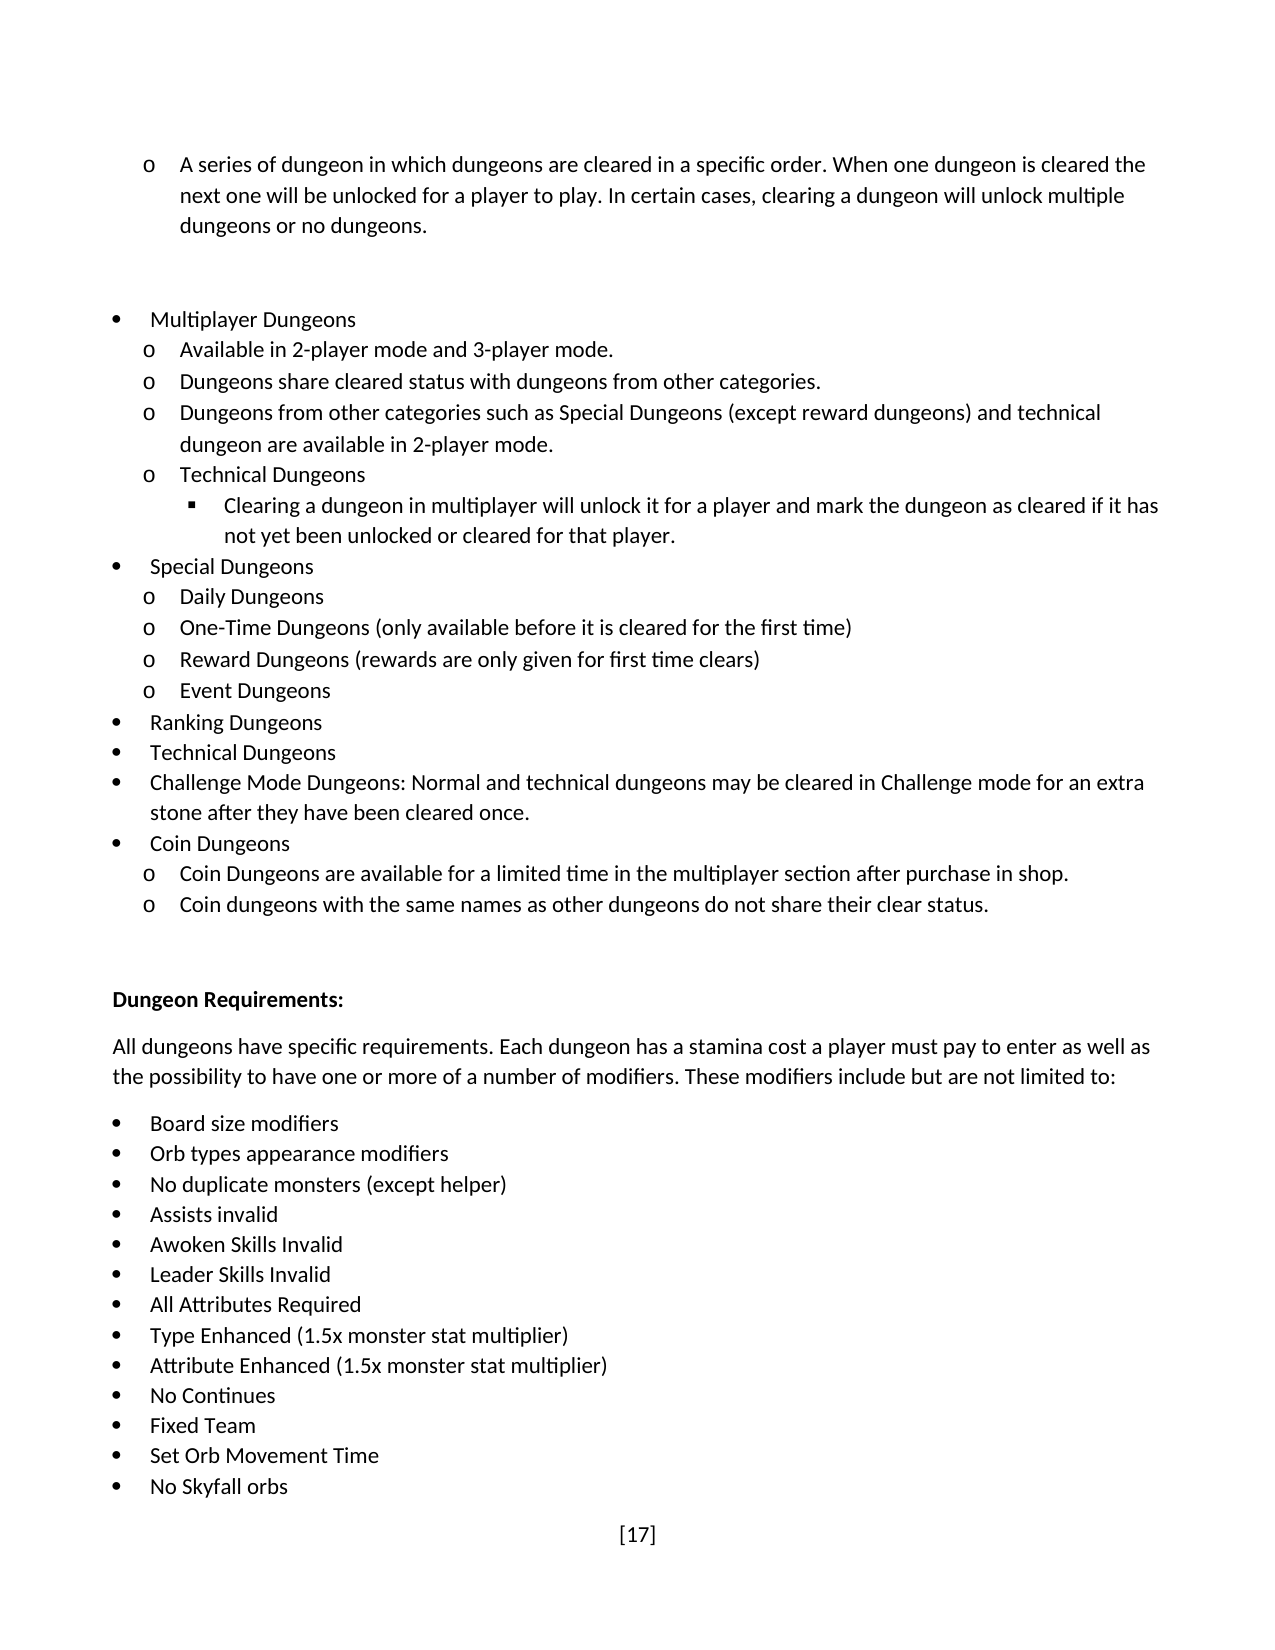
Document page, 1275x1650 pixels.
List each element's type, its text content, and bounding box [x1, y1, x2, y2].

list Technical Dungeons [142, 460, 1162, 489]
list All Attributes Required [112, 1291, 1162, 1319]
list Special Dungeons [112, 552, 1162, 580]
list A series of dungeon in which dungeons are cleared in a specific order. When one dungeon is cleared the next one will be unlocked for a player to play. In certain cases, clearing a dungeon will unlock multiple dungeons or no dungeons. [142, 150, 1162, 239]
list No duplicate monsters (except helper) [112, 1170, 1162, 1198]
list Available in 2-player mode and 3-player mode. [142, 336, 1162, 365]
list No Continues [112, 1381, 1162, 1409]
list No Skyfall orbs [112, 1472, 1162, 1500]
list Leader Skills Invalid [112, 1260, 1162, 1288]
list Coin Dungeons [112, 829, 1162, 857]
list Clearing a dungeon in multiplayer will unlock it for a player and mark the dungeon as cleared if it has not yet been unlocked or cleared for that player. [186, 491, 1162, 550]
list Board size modifiers [112, 1109, 1162, 1137]
list Challenge Mode Dungeons: Normal and technical dungeons may be cleared in Challenge mode for an extra stone after they have been cleared once. [112, 768, 1162, 827]
list Ranking Dungeons [112, 708, 1162, 736]
list Reward Dungeons (rewards are only given for first time clears) [142, 645, 1162, 674]
list Set Orb Movement Time [112, 1442, 1162, 1470]
list Coin dungeons with the same names as other dungeons do not share their clear status. [142, 890, 1162, 919]
list Awoken Skills Invalid [112, 1230, 1162, 1258]
list One-Time Dungeons (only available before it is cleared for the first time) [142, 613, 1162, 643]
list Attribute Enhanced (1.5x monster stat multiplier) [112, 1351, 1162, 1379]
list Fixed Team [112, 1411, 1162, 1439]
list Dungeons from other categories such as Special Dungeons (except reward dungeons) and technical dungeon are available in 2-player mode. [142, 398, 1162, 458]
list Technical Dungeons [112, 738, 1162, 766]
list Orb types appearance modifiers [112, 1139, 1162, 1168]
list Daily Dungeons [142, 582, 1162, 611]
list Dungeons share cleared status with dungeons from other categories. [142, 367, 1162, 396]
list Assists invalid [112, 1200, 1162, 1228]
list Multiplayer Dungeons [112, 305, 1162, 333]
list Type Enhanced (1.5x monster stat multiplier) [112, 1321, 1162, 1349]
list Coin Dungeons are available for a limited time in the multiplayer section after purchase in shop. [142, 859, 1162, 888]
text Dungeon Requirements: [112, 985, 1162, 1013]
list Event Dungeons [142, 676, 1162, 706]
text All dungeons have specific requirements. Each dungeon has a stamina cost a player must pay to enter as well as the possibility to have one or more of a number of modifiers. These modifiers include but are not limited to: [112, 1032, 1162, 1091]
